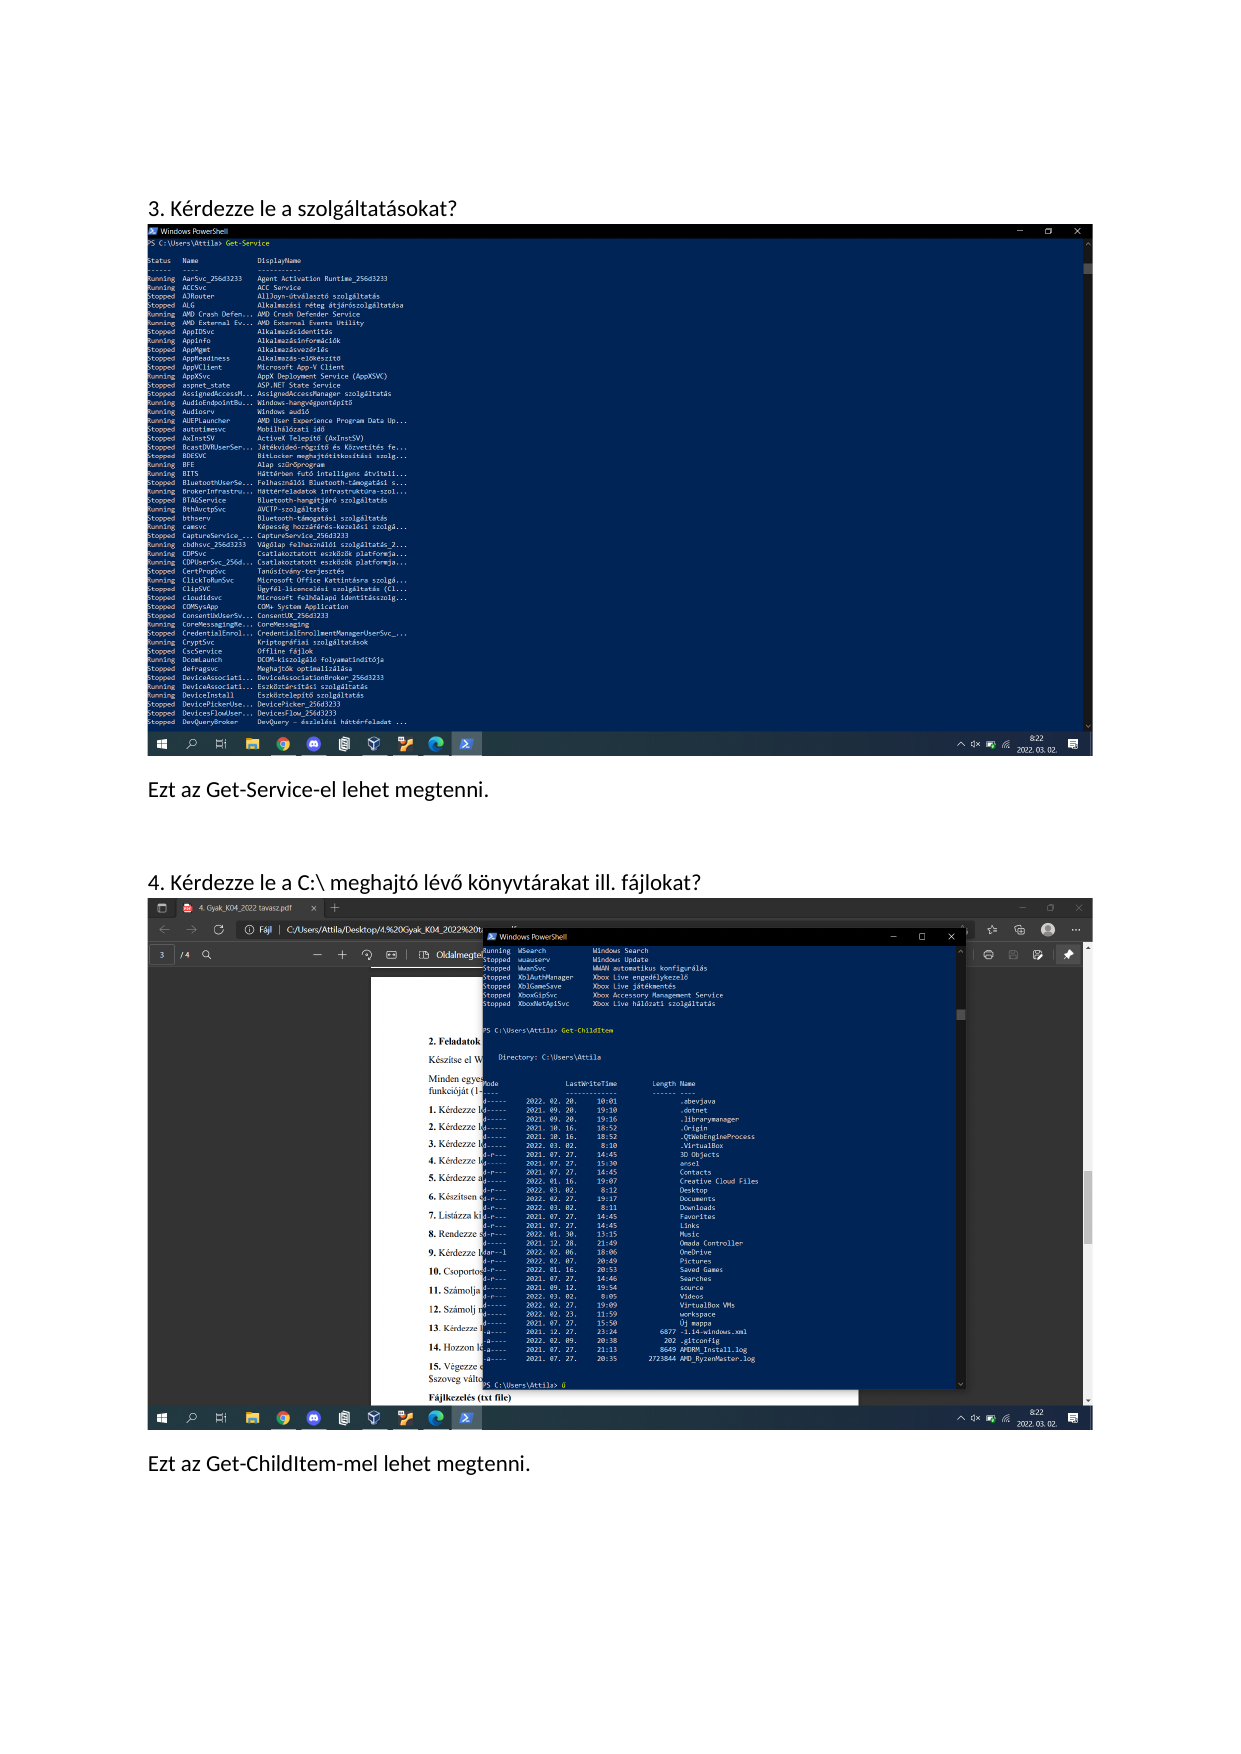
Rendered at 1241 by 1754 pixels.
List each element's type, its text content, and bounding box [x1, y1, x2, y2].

picture [147, 224, 1093, 756]
text 4. Kérdezze le a C:\ meghajtó lévő könyvtárakat ill. fájlokat? [148, 868, 1093, 898]
picture [147, 898, 1093, 1430]
text 3. Kérdezze le a szolgáltatásokat? [148, 194, 1093, 224]
text Ezt az Get-ChildItem-mel lehet megtenni. [148, 1449, 1093, 1477]
text Ezt az Get-Service-el lehet megtenni. [148, 775, 1093, 803]
